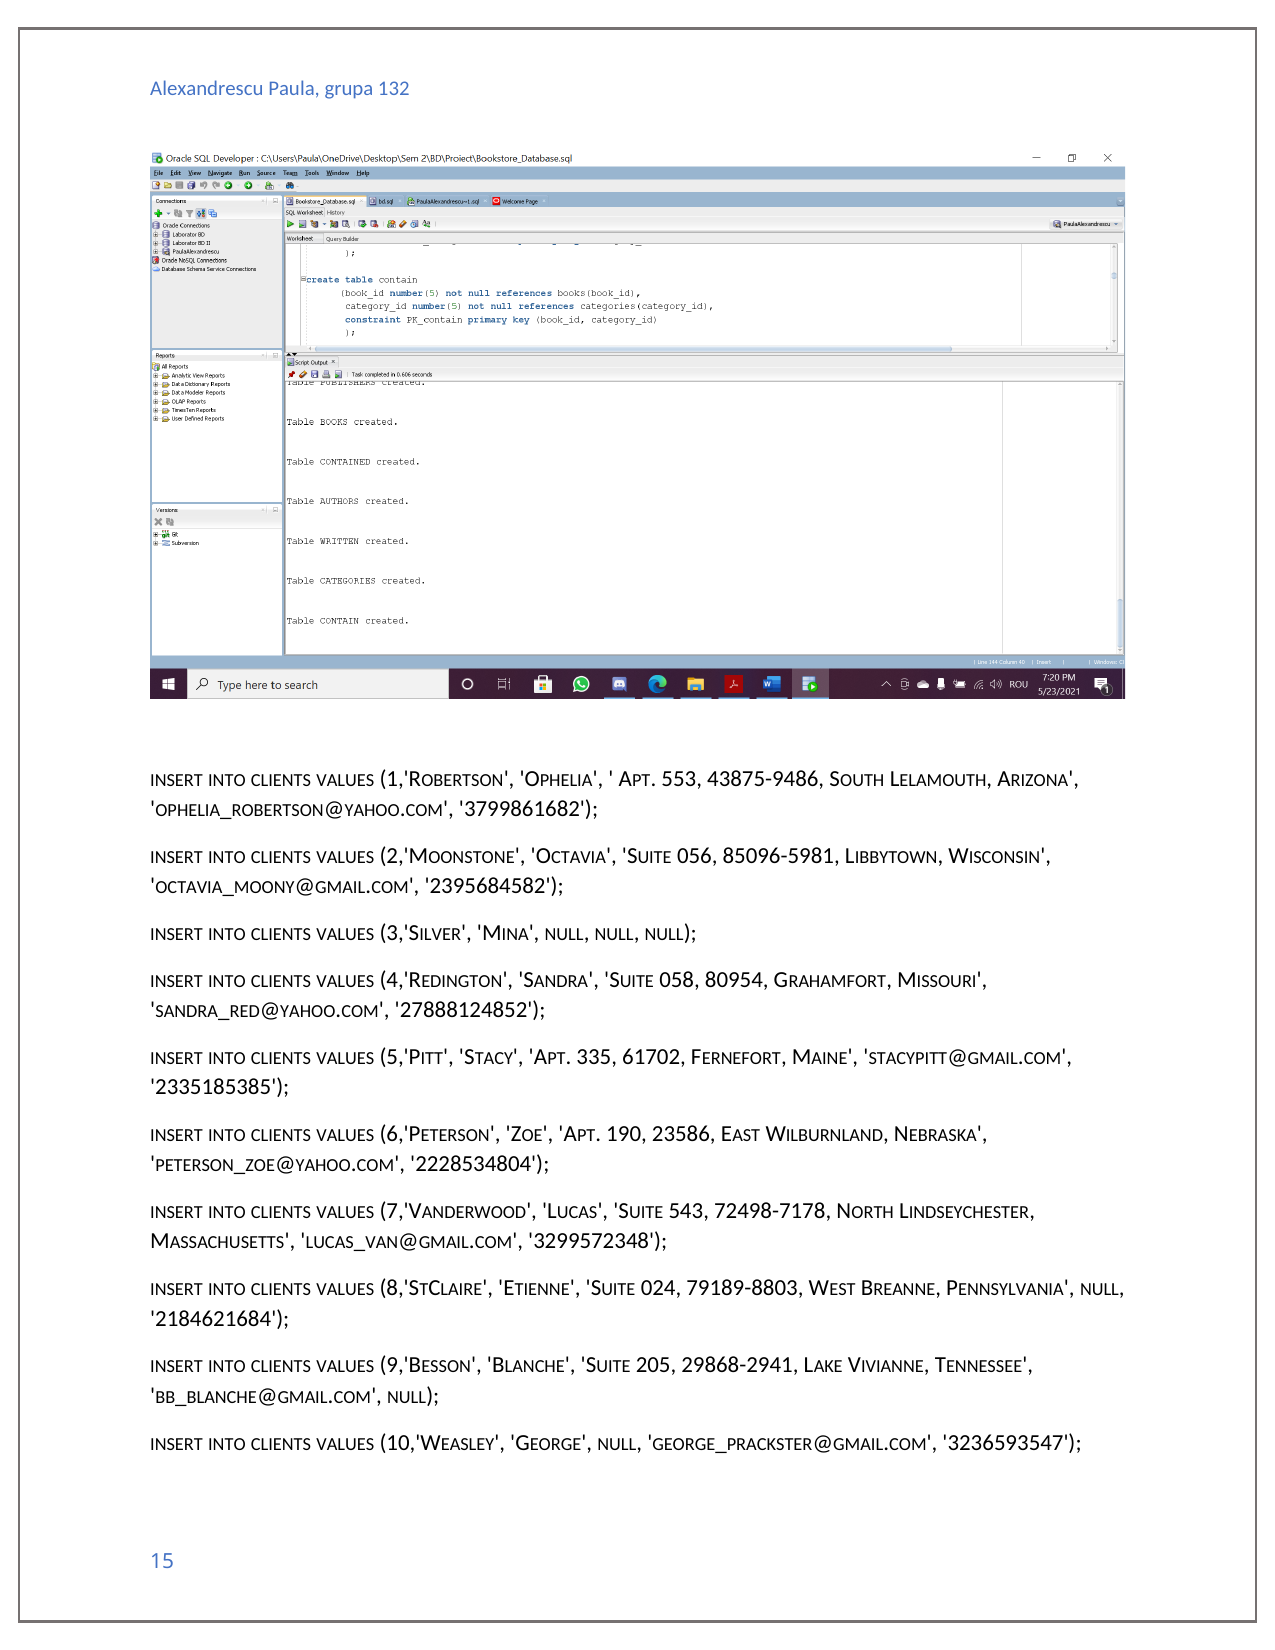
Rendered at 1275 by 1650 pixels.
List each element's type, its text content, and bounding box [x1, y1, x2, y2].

text insert into clients values (1,'Robertson', 'Ophelia', ' Apt. 553, 43875-9486, South Lelamouth, Arizona', 'ophelia_robertson@yahoo.com', '3799861682'); [150, 764, 1125, 822]
text insert into clients values (2,'Moonstone', 'Octavia', 'Suite 056, 85096-5981, Libbytown, Wisconsin', 'octavia_moony@gmail.com', '2395684582'); [150, 841, 1125, 899]
text insert into clients values (8,'StClaire', 'Etienne', 'Suite 024, 79189-8803, West Breanne, Pennsylvania', null, '2184621684'); [150, 1273, 1125, 1332]
text insert into clients values (6,'Peterson', 'Zoe', 'Apt. 190, 23586, East Wilburnland, Nebraska', 'peterson_zoe@yahoo.com', '2228534804'); [150, 1119, 1125, 1178]
text insert into clients values (5,'Pitt', 'Stacy', 'Apt. 335, 61702, Fernefort, Maine', 'stacypitt@gmail.com', '2335185385'); [150, 1042, 1125, 1101]
text insert into clients values (3,'Silver', 'Mina', null, null, null); [150, 918, 1125, 946]
text insert into clients values (4,'Redington', 'Sandra', 'Suite 058, 80954, Grahamfort, Missouri', 'sandra_red@yahoo.com', '27888124852'); [150, 965, 1125, 1023]
text insert into clients values (7,'Vanderwood', 'Lucas', 'Suite 543, 72498-7178, North Lindseychester, Massachusetts', 'lucas_van@gmail.com', '3299572348'); [150, 1196, 1125, 1255]
text insert into clients values (9,'Besson', 'Blanche', 'Suite 205, 29868-2941, Lake Vivianne, Tennessee', 'bb_blanche@gmail.com', null); [150, 1351, 1125, 1409]
text insert into clients values (10,'Weasley', 'George', null, 'george_prackster@gmail.com', '3236593547'); [150, 1428, 1125, 1456]
picture [150, 150, 1125, 699]
